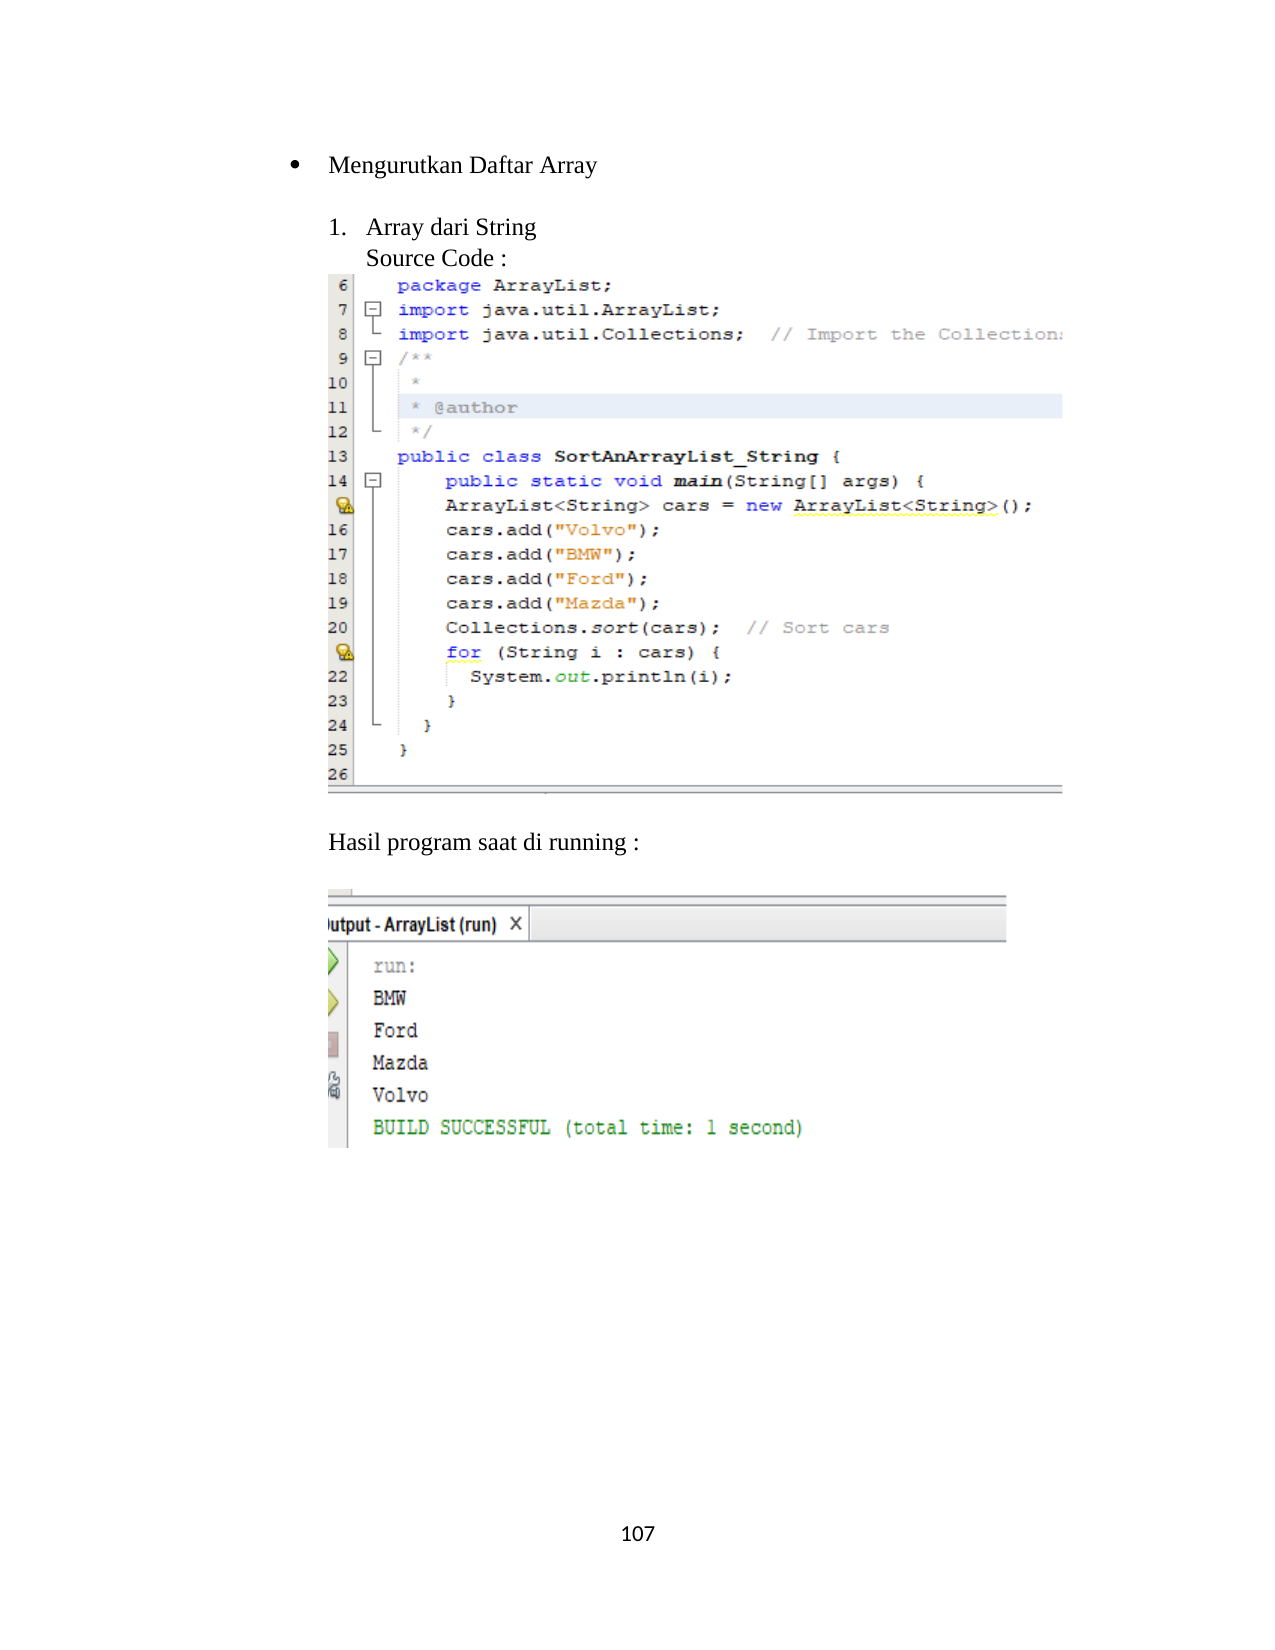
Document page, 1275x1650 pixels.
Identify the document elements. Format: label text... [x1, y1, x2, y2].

list Source Code : [366, 243, 1125, 272]
list Hasil program saat di running : [328, 827, 1125, 856]
picture [328, 889, 1007, 1148]
list Array dari String [328, 212, 1125, 241]
list Mengurutkan Daftar Array [291, 150, 1125, 179]
picture [328, 274, 1063, 794]
